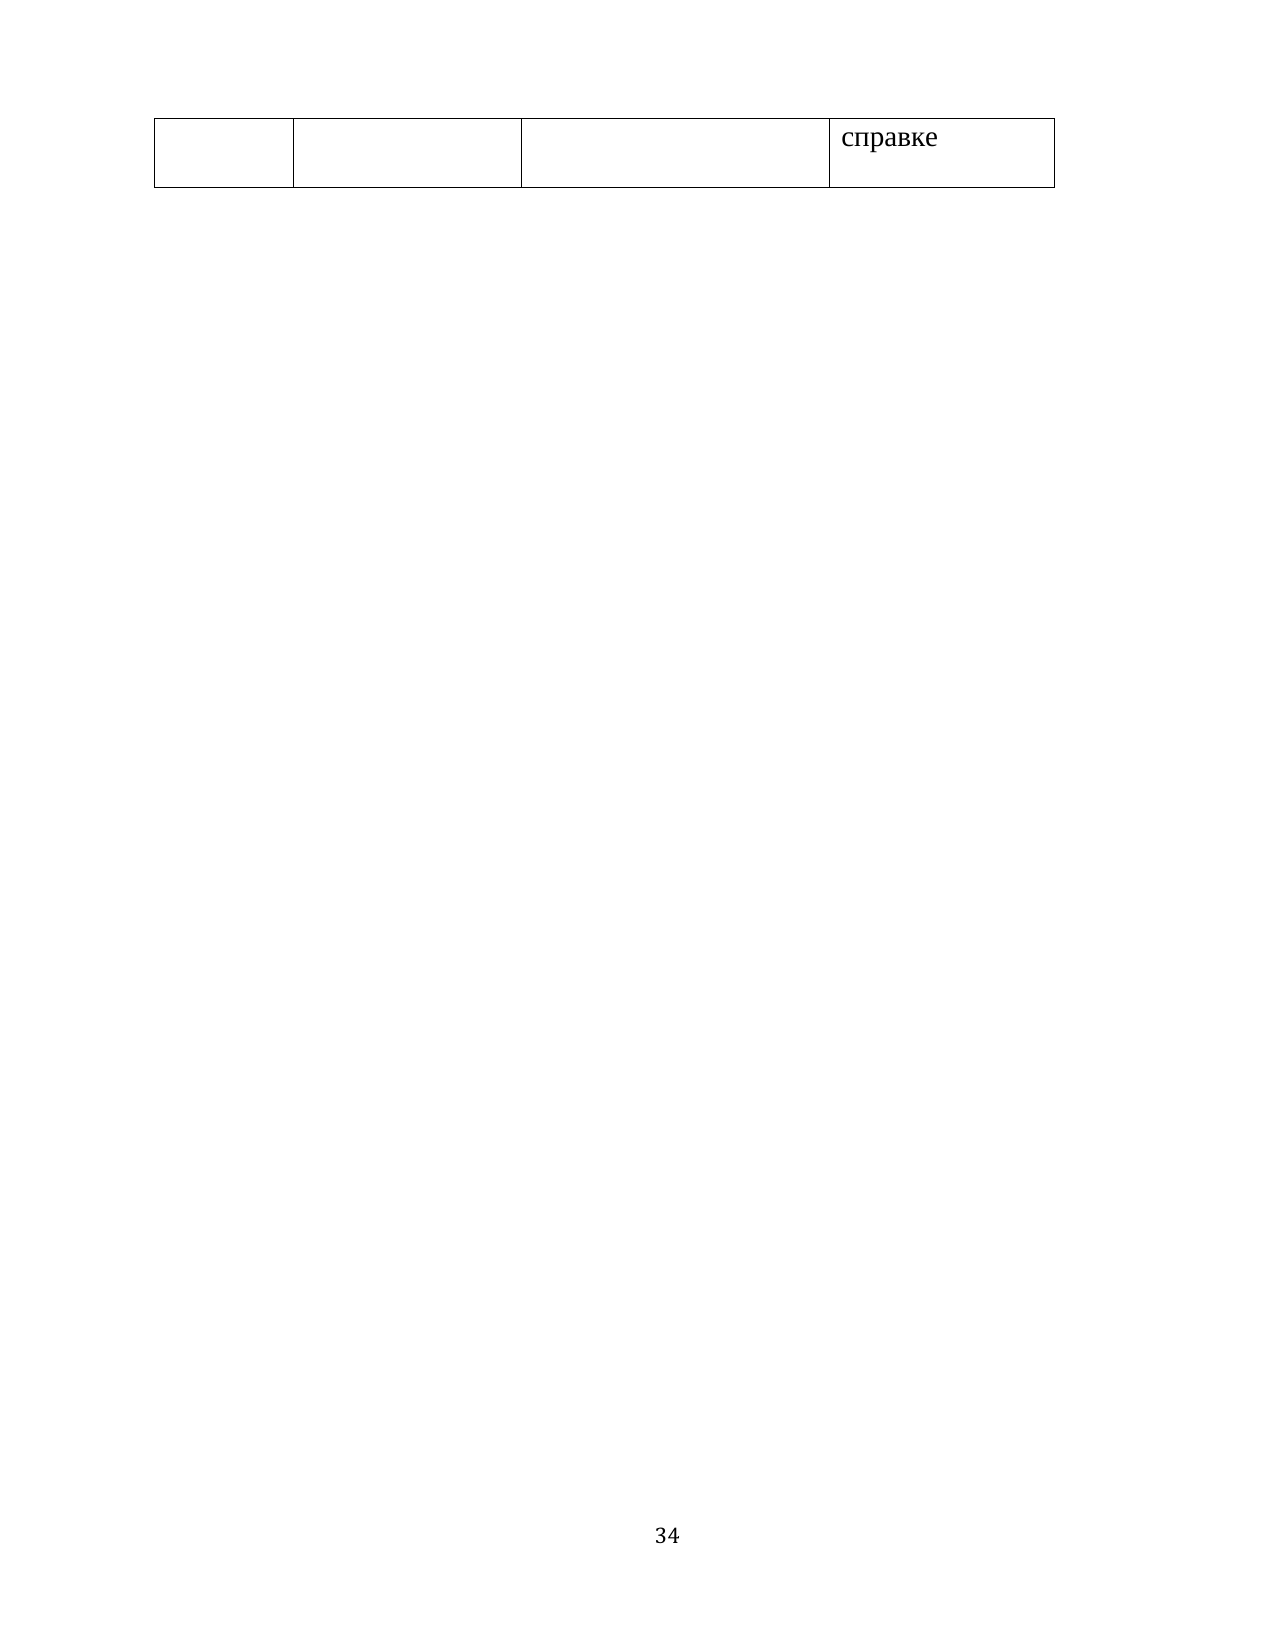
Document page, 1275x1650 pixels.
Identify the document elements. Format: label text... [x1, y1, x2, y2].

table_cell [294, 119, 521, 187]
table_cell 5 [155, 119, 293, 187]
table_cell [830, 119, 1054, 187]
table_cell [522, 119, 829, 187]
